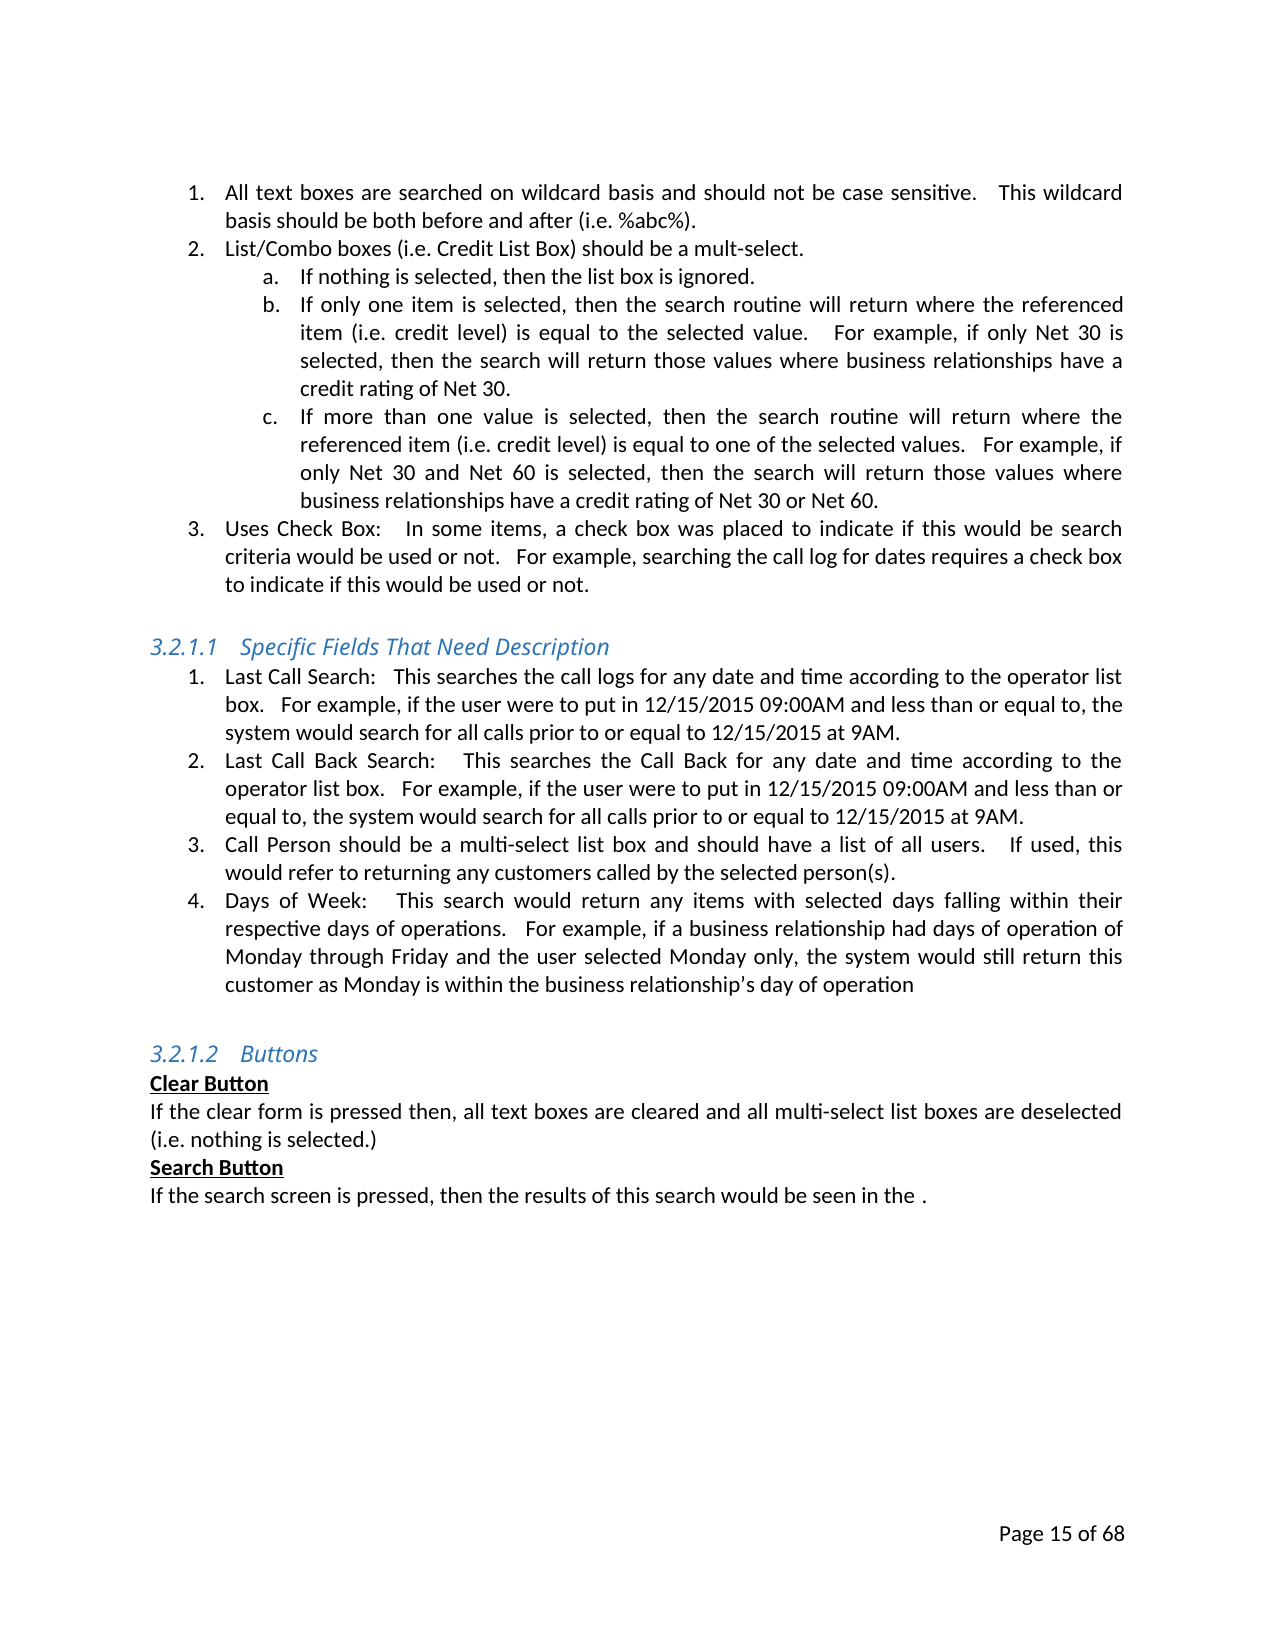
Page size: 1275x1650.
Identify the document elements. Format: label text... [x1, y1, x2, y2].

list If nothing is selected, then the list box is ignored. [262, 262, 1125, 290]
list If more than one value is selected, then the search routine will return where the referenced item (i.e. credit level) is equal to one of the selected values. For example, if only Net 30 and Net 60 is selected, then the search will return those values where business relationships have a credit rating of Net 30 or Net 60. [262, 402, 1125, 514]
text If the clear form is pressed then, all text boxes are cleared and all multi-select list boxes are deselected (i.e. nothing is selected.) [150, 1097, 1125, 1153]
list Days of Week: This search would return any items with selected days falling within their respective days of operations. For example, if a business relationship had days of operation of Monday through Friday and the user selected Monday only, the system would still return this customer as Monday is within the business relationship’s day of operation [187, 886, 1125, 998]
text If the search screen is pressed, then the results of this search would be seen in the customer selection screen. [150, 1181, 1125, 1209]
list Last Call Search: This searches the call logs for any date and time according to the operator list box. For example, if the user were to put in 12/15/2015 09:00AM and less than or equal to, the system would search for all calls prior to or equal to 12/15/2015 at 9AM. [187, 662, 1125, 746]
list List/Combo boxes (i.e. Credit List Box) should be a mult-select. [187, 234, 1125, 262]
subtitle Specific Fields That Need Description [150, 631, 1125, 662]
subtitle Buttons [150, 1038, 1125, 1069]
list All text boxes are searched on wildcard basis and should not be case sensitive. This wildcard basis should be both before and after (i.e. %abc%). [187, 178, 1125, 234]
list Last Call Back Search: This searches the Call Back for any date and time according to the operator list box. For example, if the user were to put in 12/15/2015 09:00AM and less than or equal to, the system would search for all calls prior to or equal to 12/15/2015 at 9AM. [187, 746, 1125, 830]
list If only one item is selected, then the search routine will return where the referenced item (i.e. credit level) is equal to the selected value. For example, if only Net 30 is selected, then the search will return those values where business relationships have a credit rating of Net 30. [262, 290, 1125, 402]
list Call Person should be a multi-select list box and should have a list of all users. If used, this would refer to returning any customers called by the selected person(s). [187, 830, 1125, 886]
text Clear Button [150, 1069, 1125, 1097]
list Uses Check Box: In some items, a check box was placed to indicate if this would be search criteria would be used or not. For example, searching the call log for dates requires a check box to indicate if this would be used or not. [187, 514, 1125, 598]
text Search Button [150, 1153, 1125, 1181]
